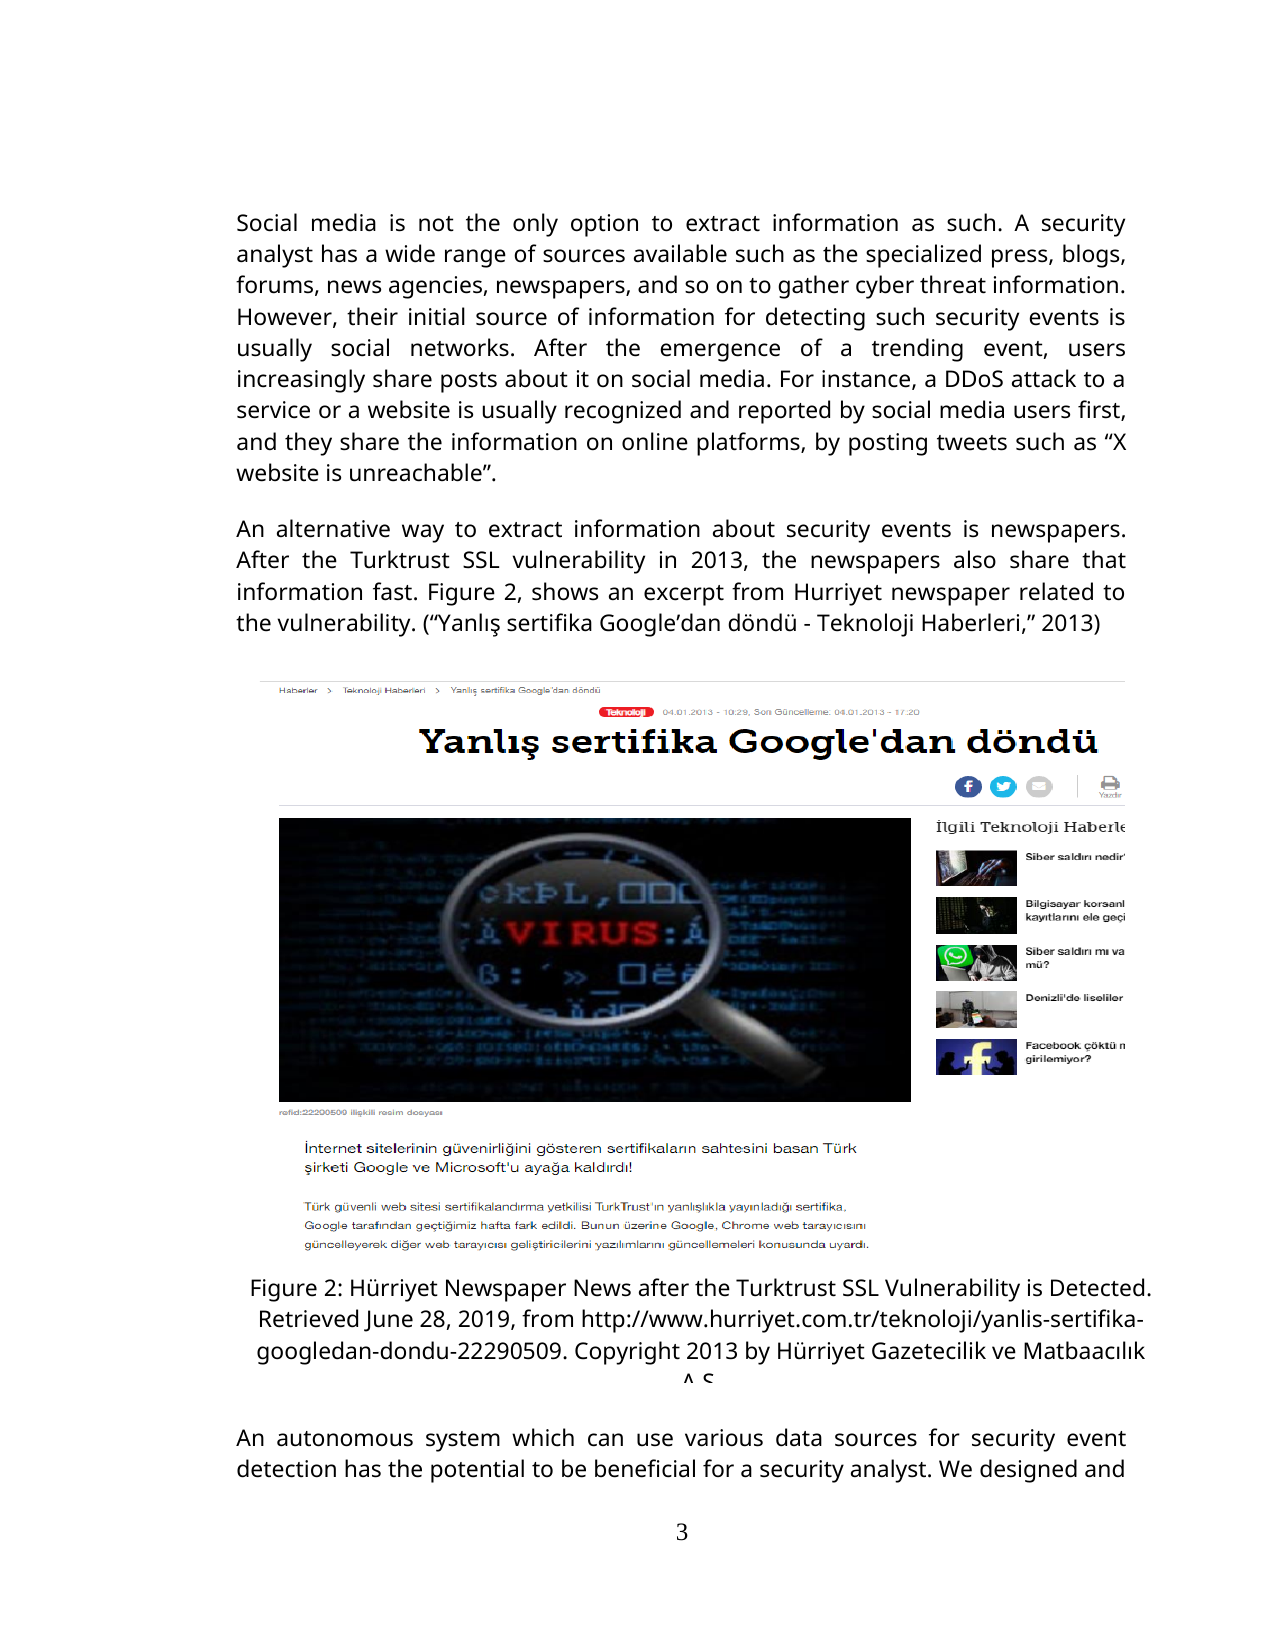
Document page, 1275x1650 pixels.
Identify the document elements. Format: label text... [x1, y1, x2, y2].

text An alternative way to extract information about security events is newspapers. After the Turktrust SSL vulnerability in 2013, the newspapers also share that information fast. Figure 2, shows an excerpt from Hurriyet newspaper related to the vulnerability. (“Yanlış sertifika Google’dan döndü - Teknoloji Haberleri,” 2013) [236, 513, 1127, 638]
text Social media is not the only option to extract information as such. A security analyst has a wide range of sources available such as the specialized press, blogs, forums, news agencies, newspapers, and so on to gather cyber threat information. However, their initial source of information for detecting such security events is usually social networks. After the emergence of a trending event, users increasingly share posts about it on social media. For instance, a DDoS attack to a service or a website is usually recognized and reported by social media users first, and they share the information on online platforms, by posting tweets such as “X website is unreachable”. [236, 207, 1127, 488]
picture [259, 675, 1125, 1263]
